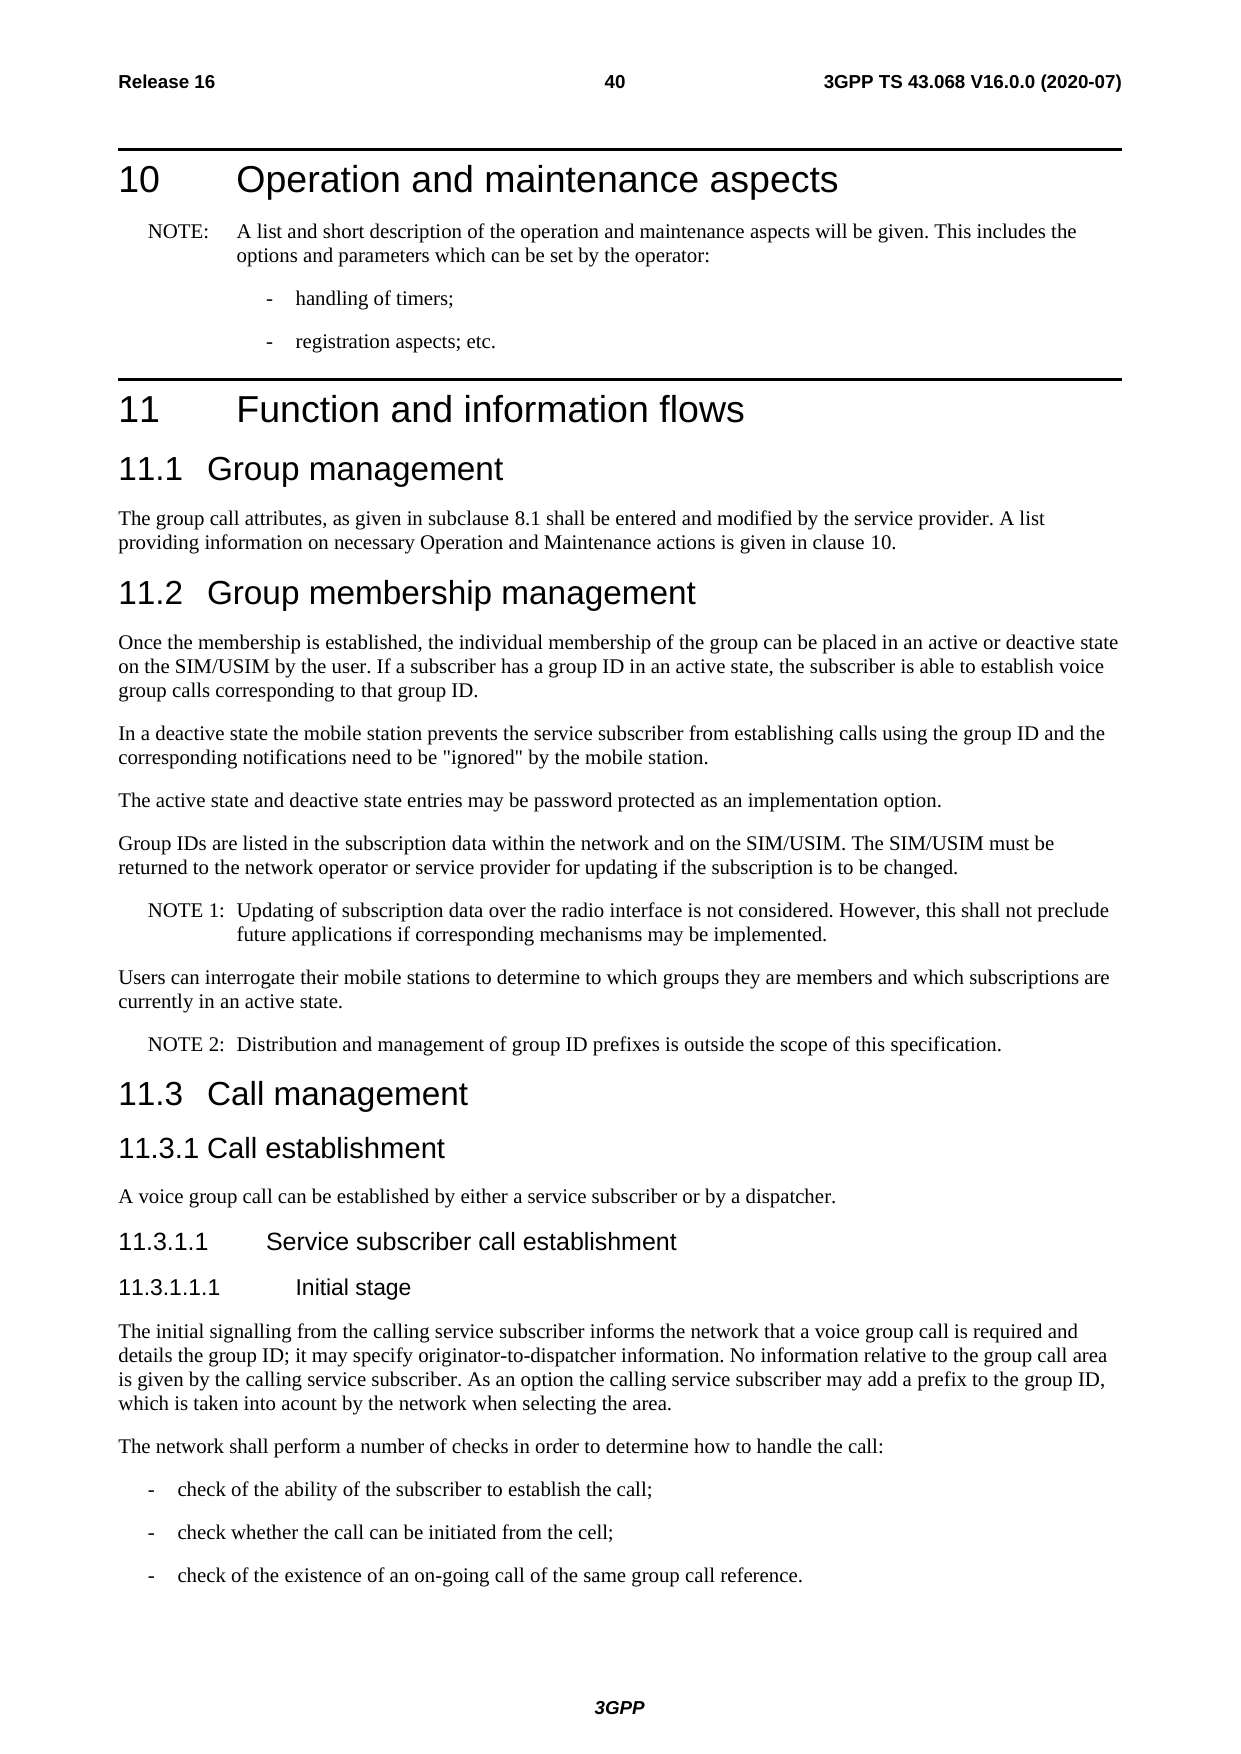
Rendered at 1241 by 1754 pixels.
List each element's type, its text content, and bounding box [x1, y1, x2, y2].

text - handling of timers; [266, 286, 1122, 310]
text - registration aspects; etc. [266, 329, 1122, 353]
subtitle 11 Function and information flows [118, 381, 1122, 430]
subtitle 11.3 Call management [118, 1074, 1122, 1113]
subtitle 11.1 Group management [118, 449, 1122, 487]
text The active state and deactive state entries may be password protected as an implementation option. [118, 788, 1122, 812]
text A voice group call can be established by either a service subscriber or by a dispatcher. [118, 1184, 1122, 1208]
text The group call attributes, as given in subclause 8.1 shall be entered and modified by the service provider. A list providing information on necessary Operation and Maintenance actions is given in clause 10. [118, 506, 1122, 554]
text Users can interrogate their mobile stations to determine to which groups they are members and which subscriptions are currently in an active state. [118, 964, 1122, 1013]
subtitle 11.3.1.1.1 Initial stage [118, 1274, 1122, 1300]
subtitle 10 Operation and maintenance aspects [118, 151, 1122, 200]
text - check of the existence of an on-going call of the same group call reference. [148, 1563, 1122, 1587]
text The initial signalling from the calling service subscriber informs the network that a voice group call is required and details the group ID; it may specify originator-to-dispatcher information. No information relative to the group call area is given by the calling service subscriber. As an option the calling service subscriber may add a prefix to the group ID, which is taken into acount by the network when selecting the area. [118, 1319, 1122, 1415]
text NOTE: A list and short description of the operation and maintenance aspects will be given. This includes the options and parameters which can be set by the operator: [148, 219, 1122, 267]
text The network shall perform a number of checks in order to determine how to handle the call: [118, 1434, 1122, 1458]
subtitle 11.2 Group membership management [118, 573, 1122, 611]
text In a deactive state the mobile station prevents the service subscriber from establishing calls using the group ID and the corresponding notifications need to be "ignored" by the mobile station. [118, 721, 1122, 769]
text - check of the ability of the subscriber to establish the call; [148, 1477, 1122, 1501]
text - check whether the call can be initiated from the cell; [148, 1520, 1122, 1544]
text Once the membership is established, the individual membership of the group can be placed in an active or deactive state on the SIM/USIM by the user. If a subscriber has a group ID in an active state, the subscriber is able to establish voice group calls corresponding to that group ID. [118, 630, 1122, 702]
subtitle 11.3.1 Call establishment [118, 1131, 1122, 1165]
subtitle 11.3.1.1 Service subscriber call establishment [118, 1227, 1122, 1255]
text NOTE 2: Distribution and management of group ID prefixes is outside the scope of this specification. [148, 1031, 1122, 1056]
text Group IDs are listed in the subscription data within the network and on the SIM/USIM. The SIM/USIM must be returned to the network operator or service provider for updating if the subscription is to be changed. [118, 831, 1122, 879]
text NOTE 1: Updating of subscription data over the radio interface is not considered. However, this shall not preclude future applications if corresponding mechanisms may be implemented. [148, 898, 1122, 946]
